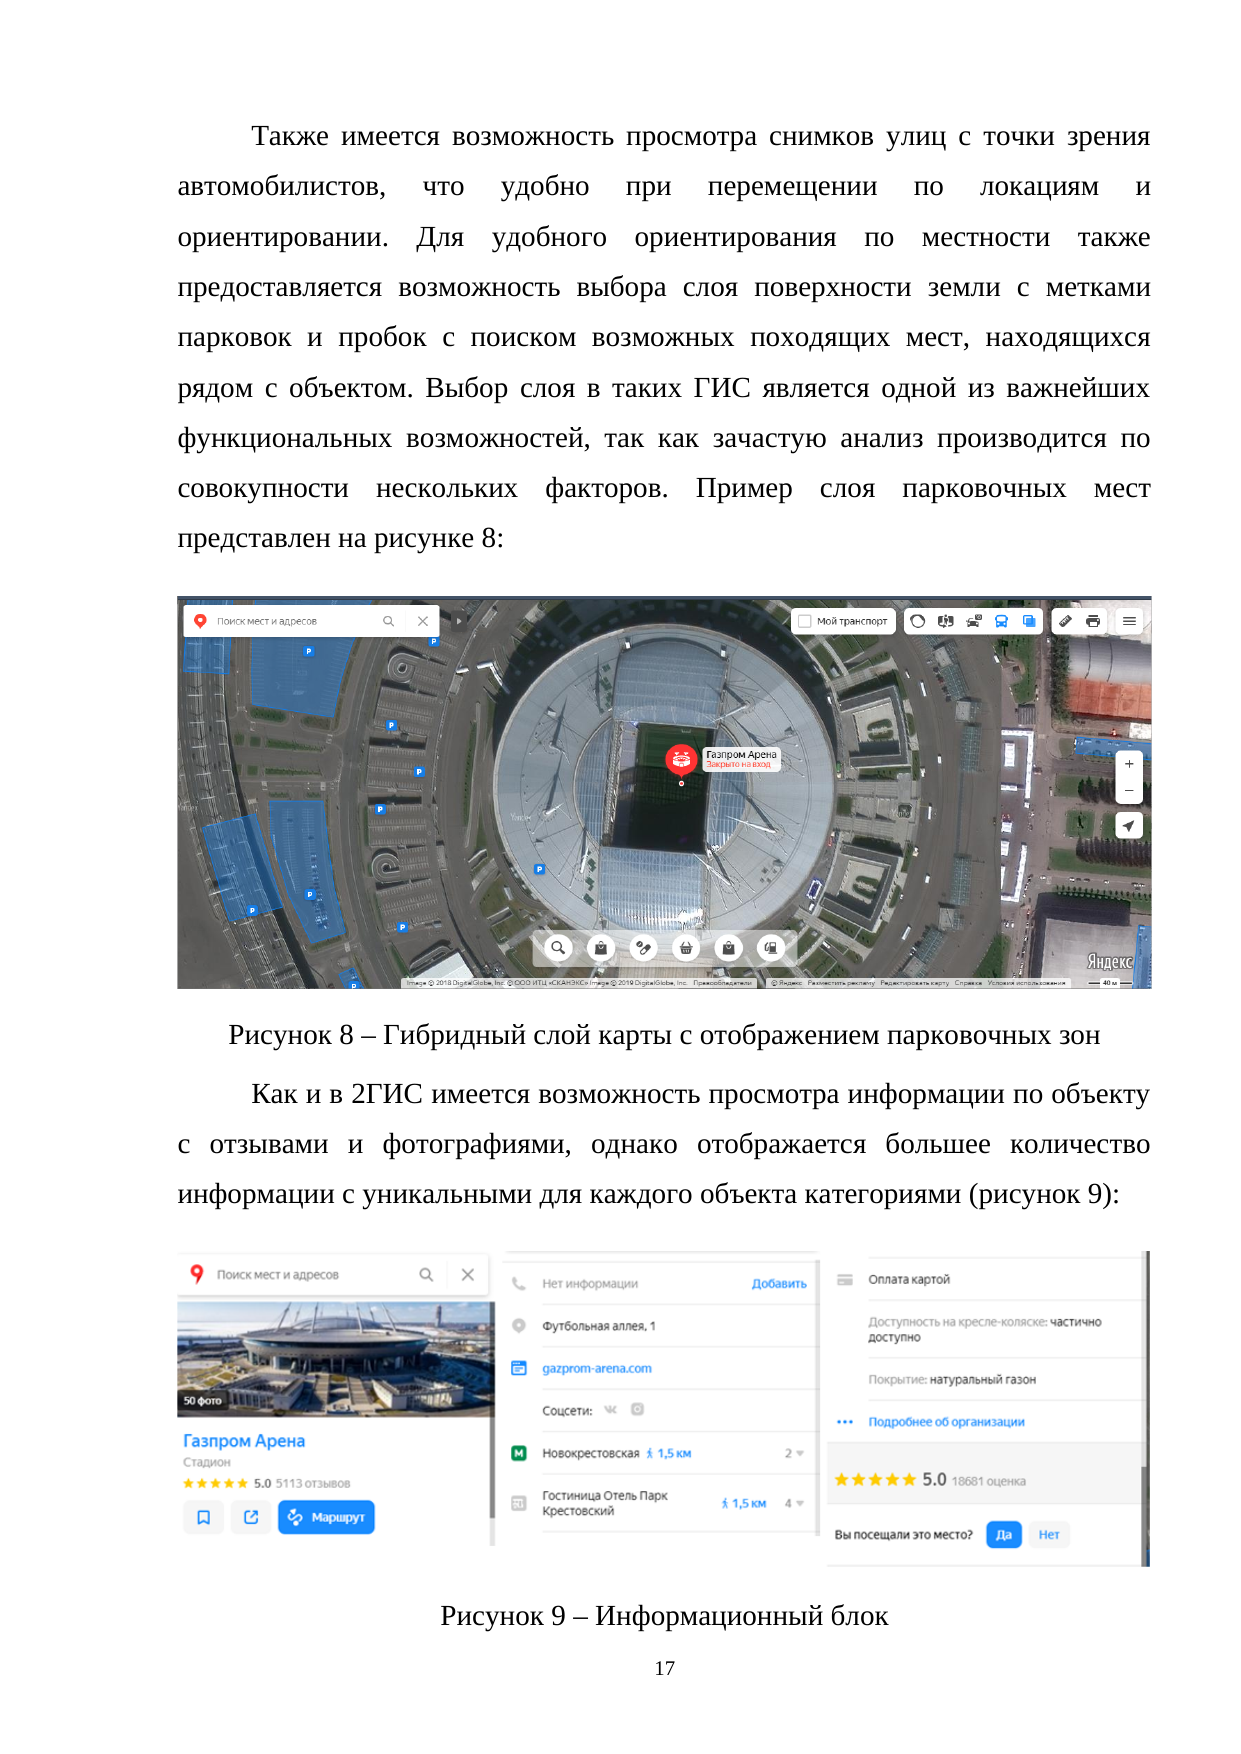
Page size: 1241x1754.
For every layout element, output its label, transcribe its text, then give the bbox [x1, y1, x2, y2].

text Как и в 2ГИС имеется возможность просмотра информации по объекту с отзывами и фотографиями, однако отображается большее количество информации с уникальными для каждого объекта категориями (рисунок 9): [177, 1076, 1152, 1210]
text Также имеется возможность просмотра снимков улиц с точки зрения автомобилистов, что удобно при перемещении по локациям и ориентировании. Для удобного ориентирования по местности также предоставляется возможность выбора слоя поверхности земли с метками парковок и пробок с поиском возможных походящих мест, находящихся рядом с объектом. Выбор слоя в таких ГИС является одной из важнейших функциональных возможностей, так как зачастую анализ производится по совокупности нескольких факторов. Пример слоя парковочных мест представлен на рисунке 8: [177, 118, 1152, 554]
picture [177, 596, 1152, 989]
text Рисунок 9 – Информационный блок [177, 1598, 1152, 1632]
picture [177, 1251, 1151, 1569]
text Рисунок 8 – Гибридный слой карты с отображением парковочных зон [177, 1017, 1152, 1051]
